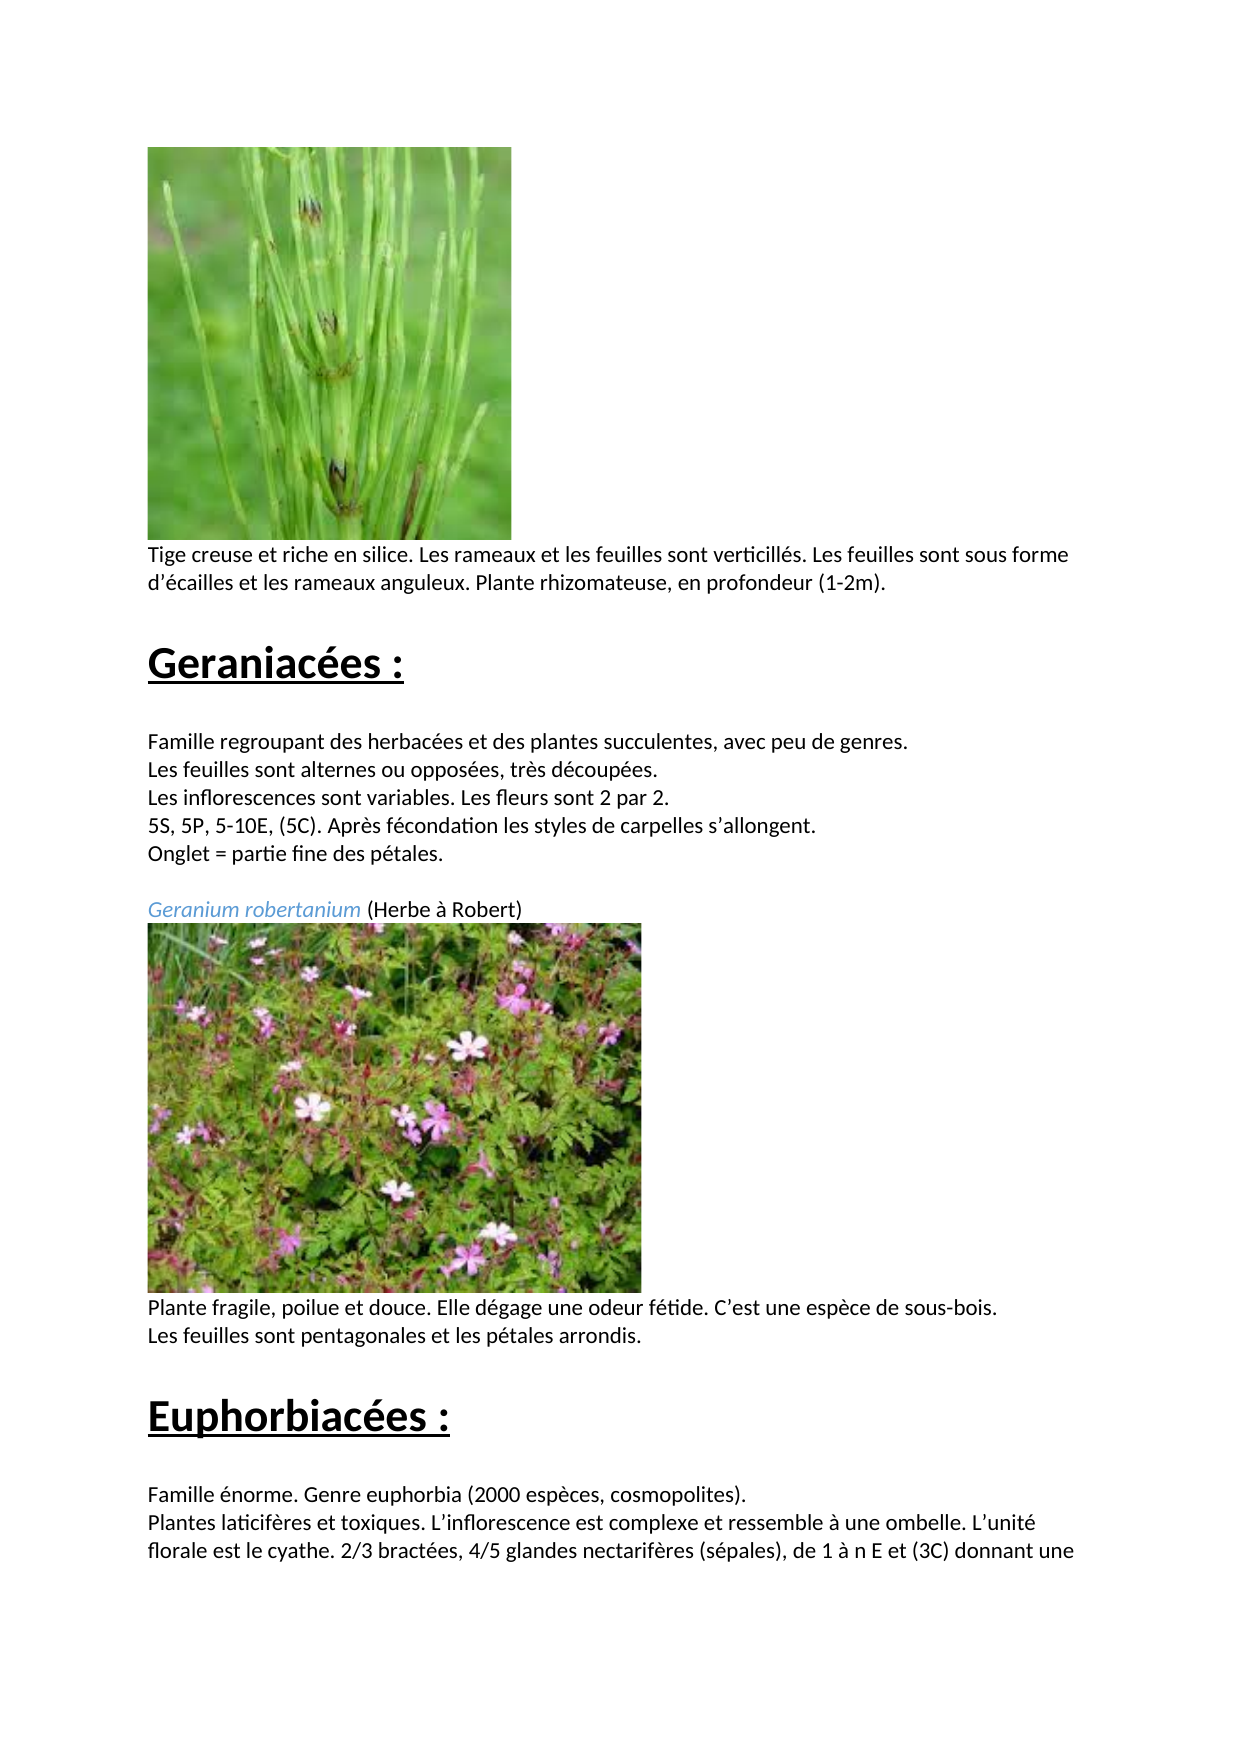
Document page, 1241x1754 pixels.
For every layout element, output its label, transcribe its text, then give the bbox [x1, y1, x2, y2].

text Geranium robertanium (Herbe à Robert) [148, 895, 1093, 923]
text Les feuilles sont pentagonales et les pétales arrondis. [148, 1321, 1093, 1349]
text Famille regroupant des herbacées et des plantes succulentes, avec peu de genres. [148, 727, 1093, 755]
text Les inflorescences sont variables. Les fleurs sont 2 par 2. [148, 783, 1093, 811]
text Famille énorme. Genre euphorbia (2000 espèces, cosmopolites). [148, 1480, 1093, 1508]
text Onglet = partie fine des pétales. [148, 839, 1093, 867]
text Geraniacées : [148, 633, 1093, 689]
text Euphorbiacées : [148, 1387, 1093, 1442]
text 5S, 5P, 5-10E, (5C). Après fécondation les styles de carpelles s’allongent. [148, 811, 1093, 839]
picture [147, 147, 512, 540]
picture [147, 923, 642, 1293]
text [148, 1508, 1093, 1564]
text Tige creuse et riche en silice. Les rameaux et les feuilles sont verticillés. Les feuilles sont sous forme d’écailles et les rameaux anguleux. Plante rhizomateuse, en profondeur (1-2m). [148, 540, 1093, 596]
text Plante fragile, poilue et douce. Elle dégage une odeur fétide. C’est une espèce de sous-bois. [148, 1293, 1093, 1321]
text Les feuilles sont alternes ou opposées, très découpées. [148, 755, 1093, 783]
